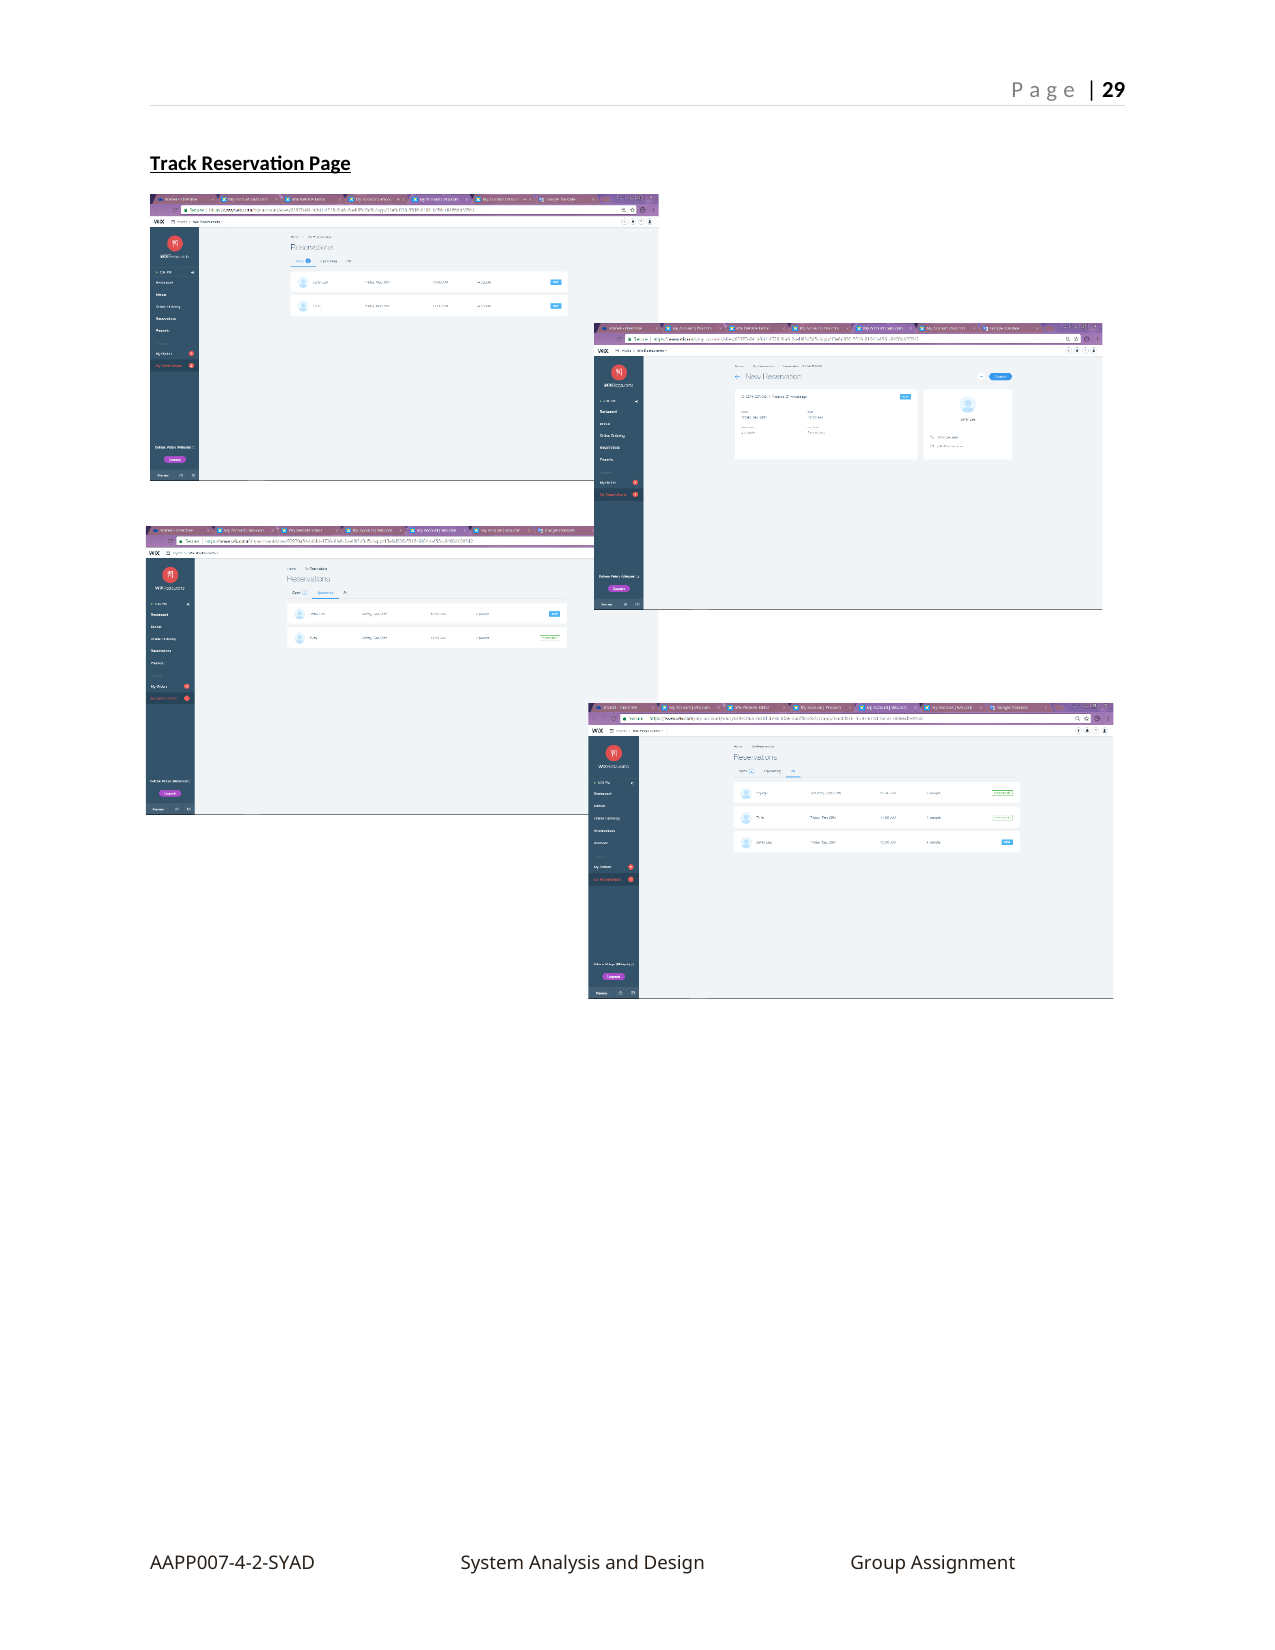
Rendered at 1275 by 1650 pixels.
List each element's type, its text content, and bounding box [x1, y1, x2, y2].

text Track Reservation Page [150, 150, 1125, 175]
picture [145, 194, 1114, 999]
